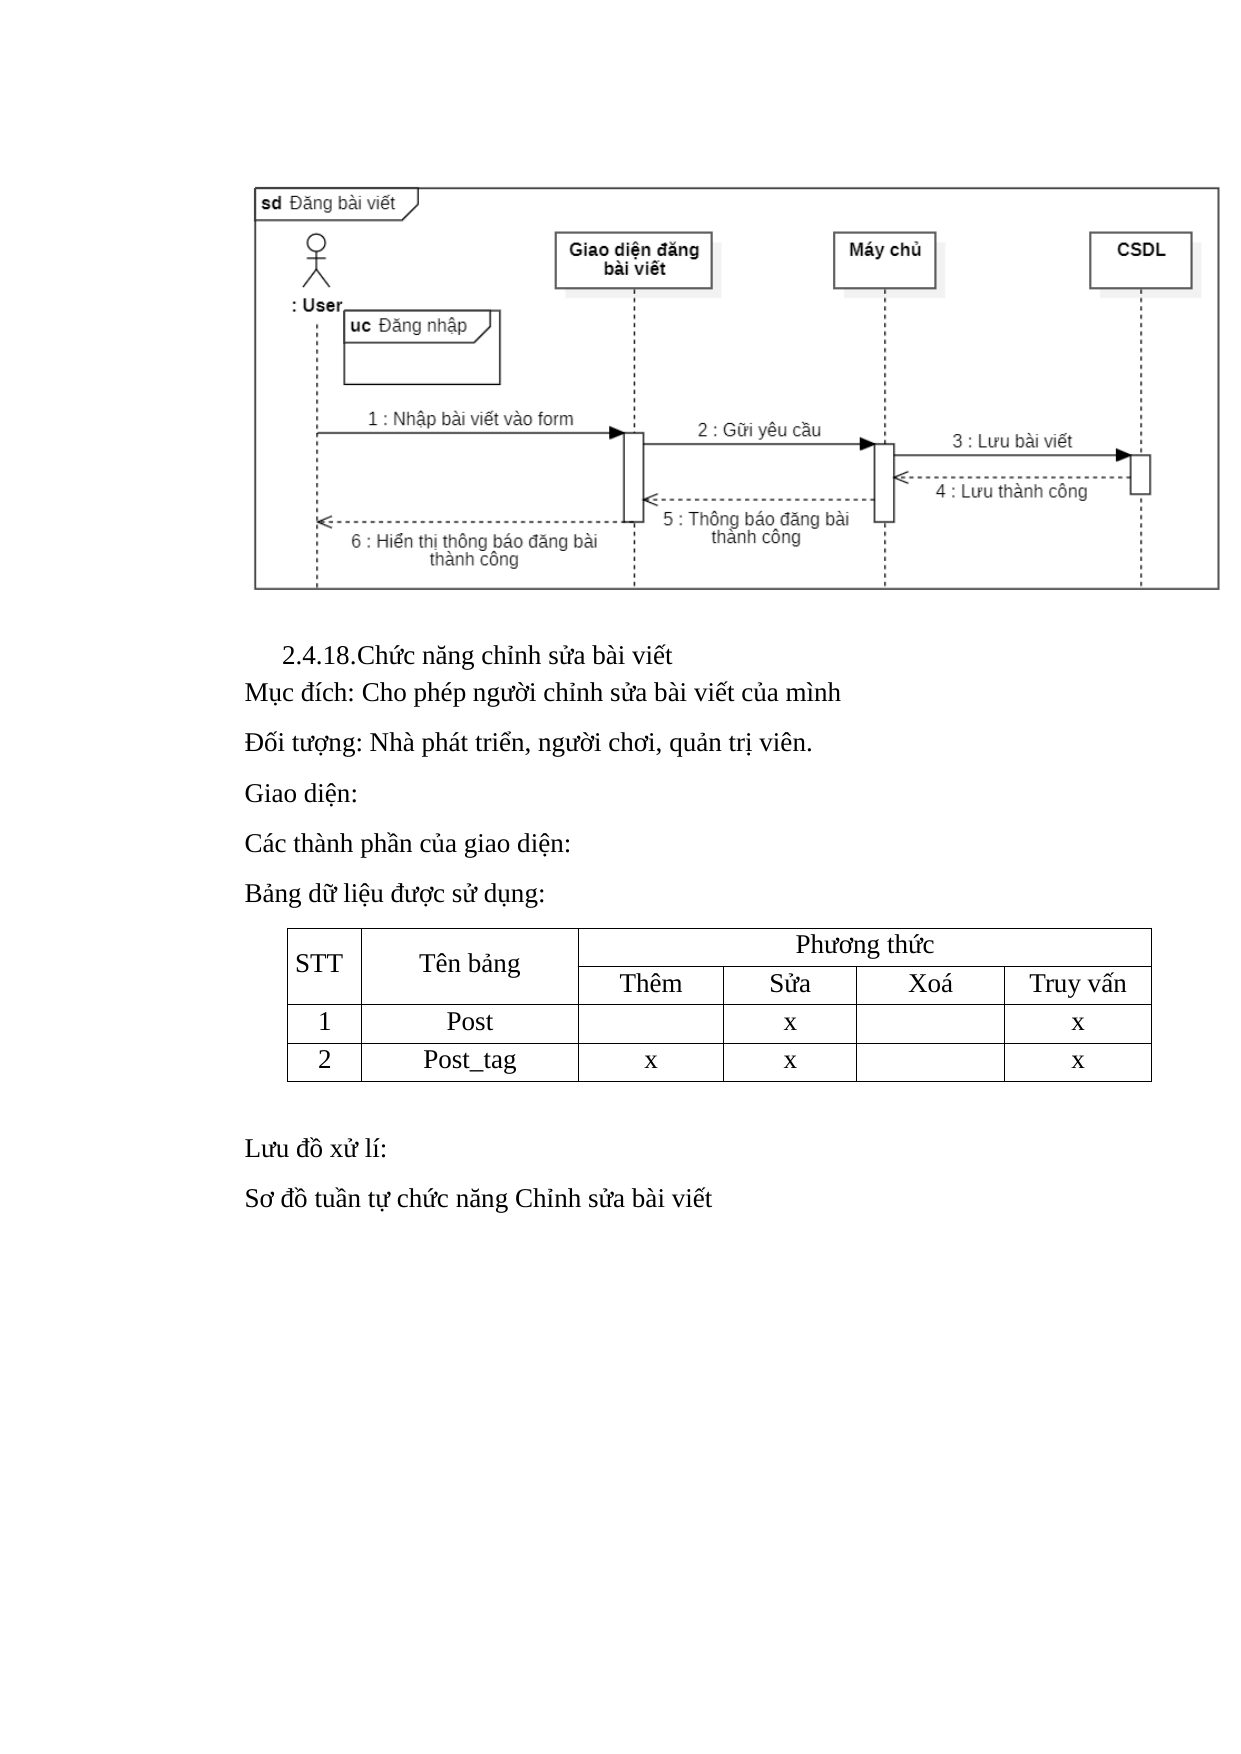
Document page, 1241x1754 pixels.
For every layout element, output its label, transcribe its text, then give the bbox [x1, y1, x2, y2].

table_cell [579, 1005, 723, 1042]
text Lưu đồ xử lí: [207, 1132, 1122, 1163]
text Giao diện: [207, 777, 1122, 808]
text Đối tượng: Nhà phát triển, người chơi, quản trị viên. [207, 727, 1122, 758]
table_cell Post_tag [362, 1044, 578, 1081]
table_cell 1 [288, 1005, 361, 1042]
table_cell Xoá [857, 967, 1004, 1004]
table_cell Thêm [579, 967, 723, 1004]
table_cell Sửa [724, 967, 856, 1004]
table_cell [857, 1044, 1004, 1081]
table_cell Truy vấn [1005, 967, 1151, 1004]
text Bảng dữ liệu được sử dụng: [207, 877, 1122, 908]
table_header Phương thức [579, 929, 1151, 966]
table_header Tên bảng [362, 929, 578, 1004]
table_cell x [724, 1005, 856, 1042]
table_cell x [724, 1044, 856, 1081]
table_cell 2 [288, 1044, 361, 1081]
text Mục đích: Cho phép người chỉnh sửa bài viết của mình [207, 676, 1122, 707]
text Sơ đồ tuần tự chức năng Chỉnh sửa bài viết [207, 1182, 1122, 1213]
table_cell x [1005, 1044, 1151, 1081]
table_header STT [288, 929, 361, 1004]
table_cell Post [362, 1005, 578, 1042]
picture [244, 177, 1234, 620]
table_cell x [1005, 1005, 1151, 1042]
text Các thành phần của giao diện: [207, 827, 1122, 858]
subtitle Chức năng chỉnh sửa bài viết [282, 639, 1122, 670]
table_cell x [579, 1044, 723, 1081]
table_cell [857, 1005, 1004, 1042]
